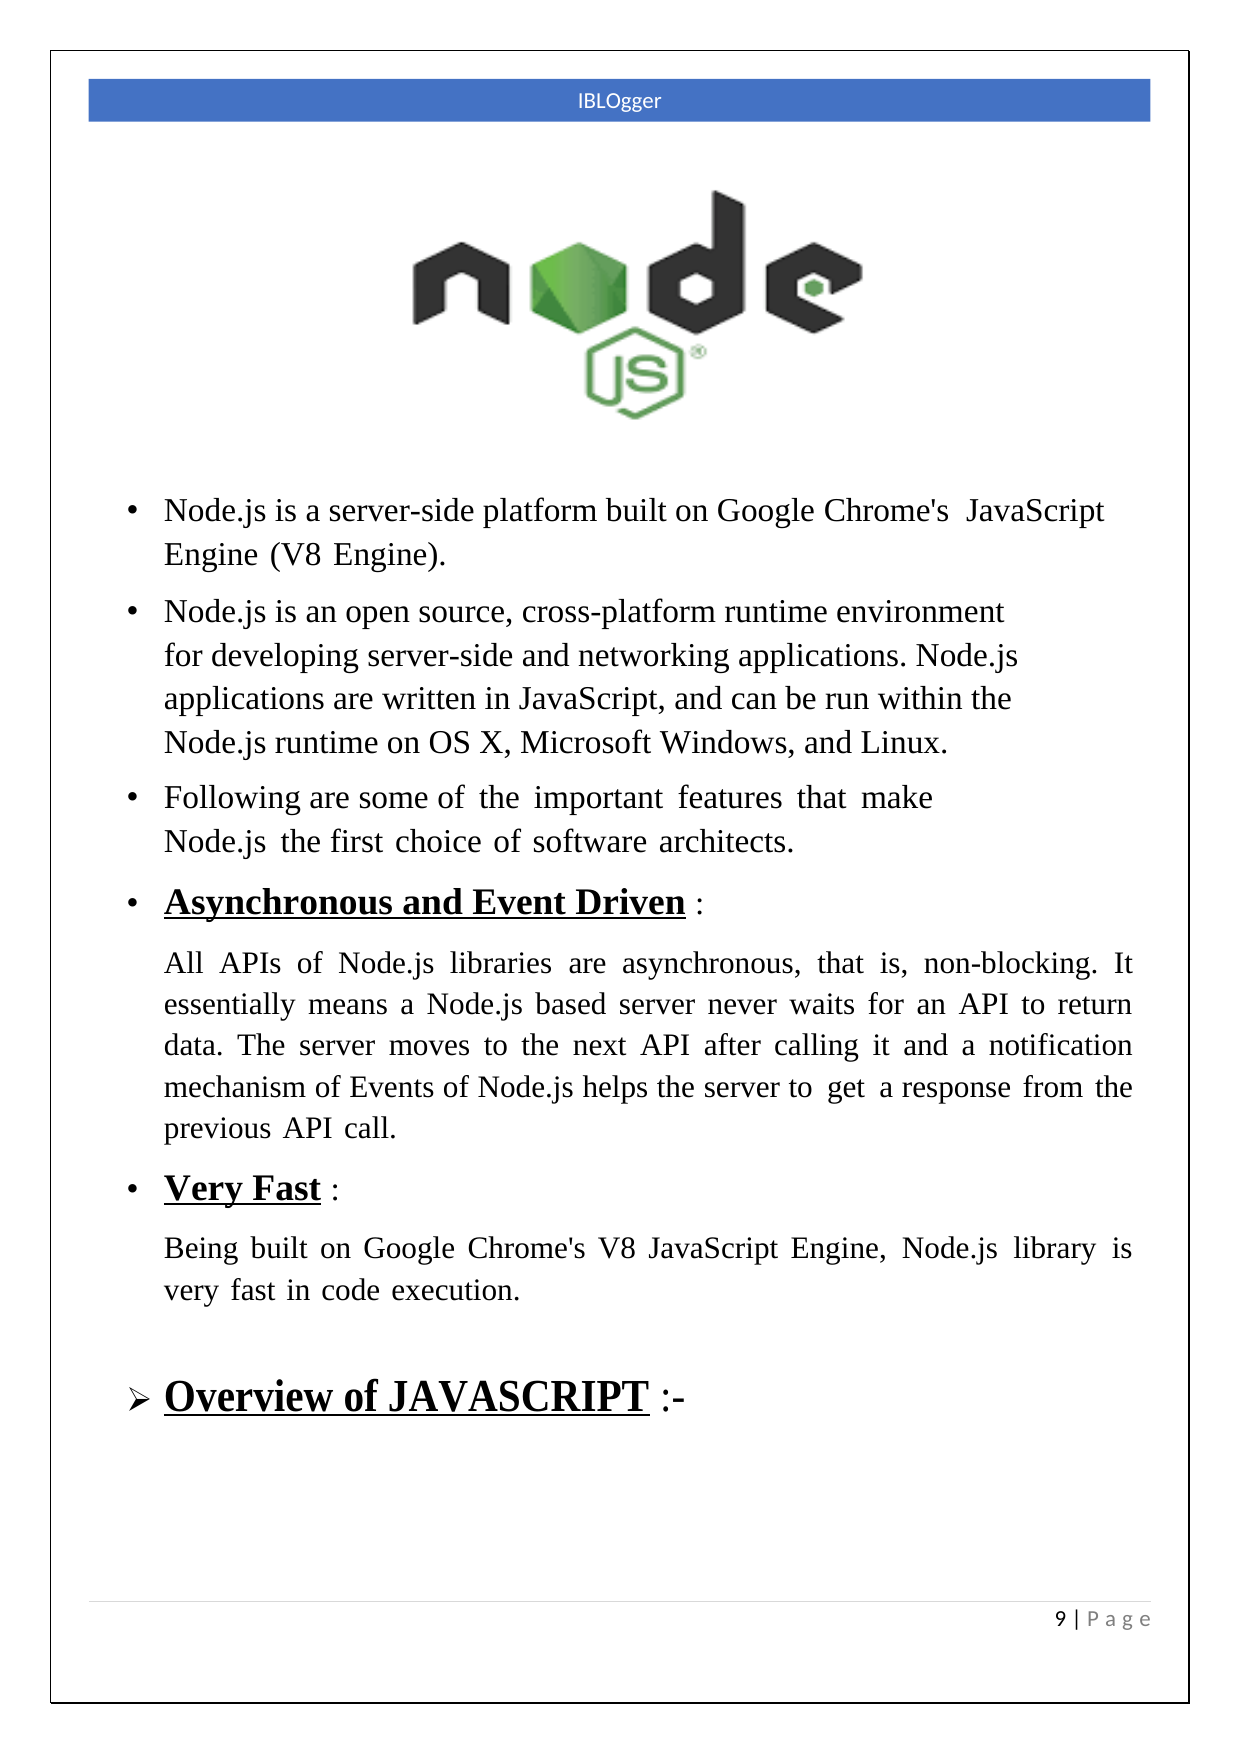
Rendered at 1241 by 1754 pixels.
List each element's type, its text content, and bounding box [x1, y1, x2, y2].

list Node.js is an open source, cross-platform runtime environment for developing server-side and networking applications. Node.js applications are written in JavaScript, and can be run within the Node.js runtime on OS X, Microsoft Windows, and Linux. [126, 590, 1019, 760]
list Being built on Google Chrome's V8 JavaScript Engine, Node.js library is very fast in code execution. [164, 1230, 1133, 1307]
list Asynchronous and Event Driven : [126, 880, 1133, 923]
list Very Fast : [126, 1165, 1133, 1208]
list Overview of JAVASCRIPT :- [126, 1368, 1151, 1421]
list All APIs of Node.js libraries are asynchronous, that is, non-blocking. It essentially means a Node.js based server never waits for an API to return data. The server moves to the next API after calling it and a notification mechanism of Events of Node.js helps the server to get a response from the previous API call. [164, 944, 1133, 1145]
picture [253, 122, 1024, 489]
list Following are some of the important features that make Node.js the first choice of software architects. [126, 776, 1019, 860]
list Node.js is a server-side platform built on Google Chrome's JavaScript Engine (V8 Engine). [126, 488, 1151, 573]
